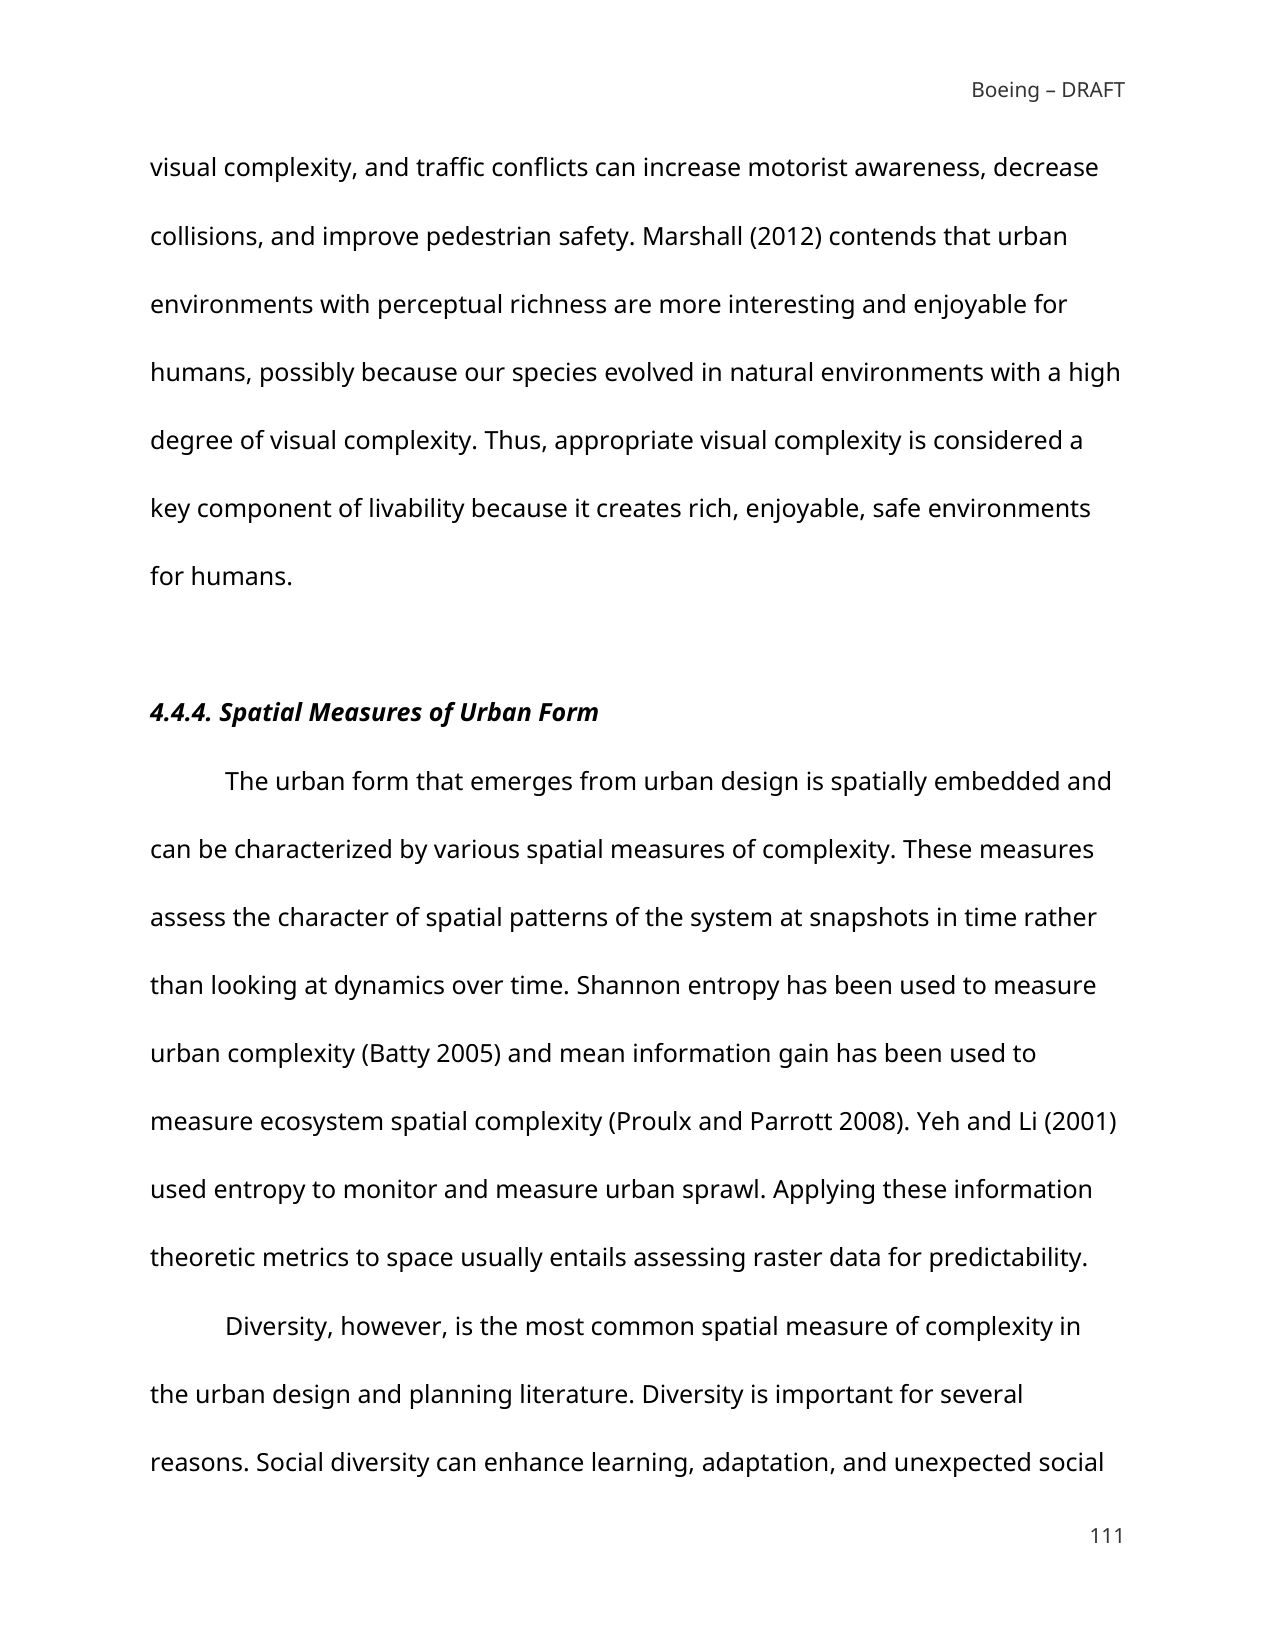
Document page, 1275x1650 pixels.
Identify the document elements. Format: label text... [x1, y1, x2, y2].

subtitle Spatial Measures of Urban Form [150, 695, 1125, 729]
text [150, 1308, 1125, 1478]
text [150, 150, 1125, 593]
text The urban form that emerges from urban design is spatially embedded and can be characterized by various spatial measures of complexity. These measures assess the character of spatial patterns of the system at snapshots in time rather than looking at dynamics over time. Shannon entropy has been used to measure urban complexity (Batty 2005) and mean information gain has been used to measure ecosystem spatial complexity (Proulx and Parrott 2008). Yeh and Li (2001) used entropy to monitor and measure urban sprawl. Applying these information theoretic metrics to space usually entails assessing raster data for predictability. [150, 763, 1125, 1274]
